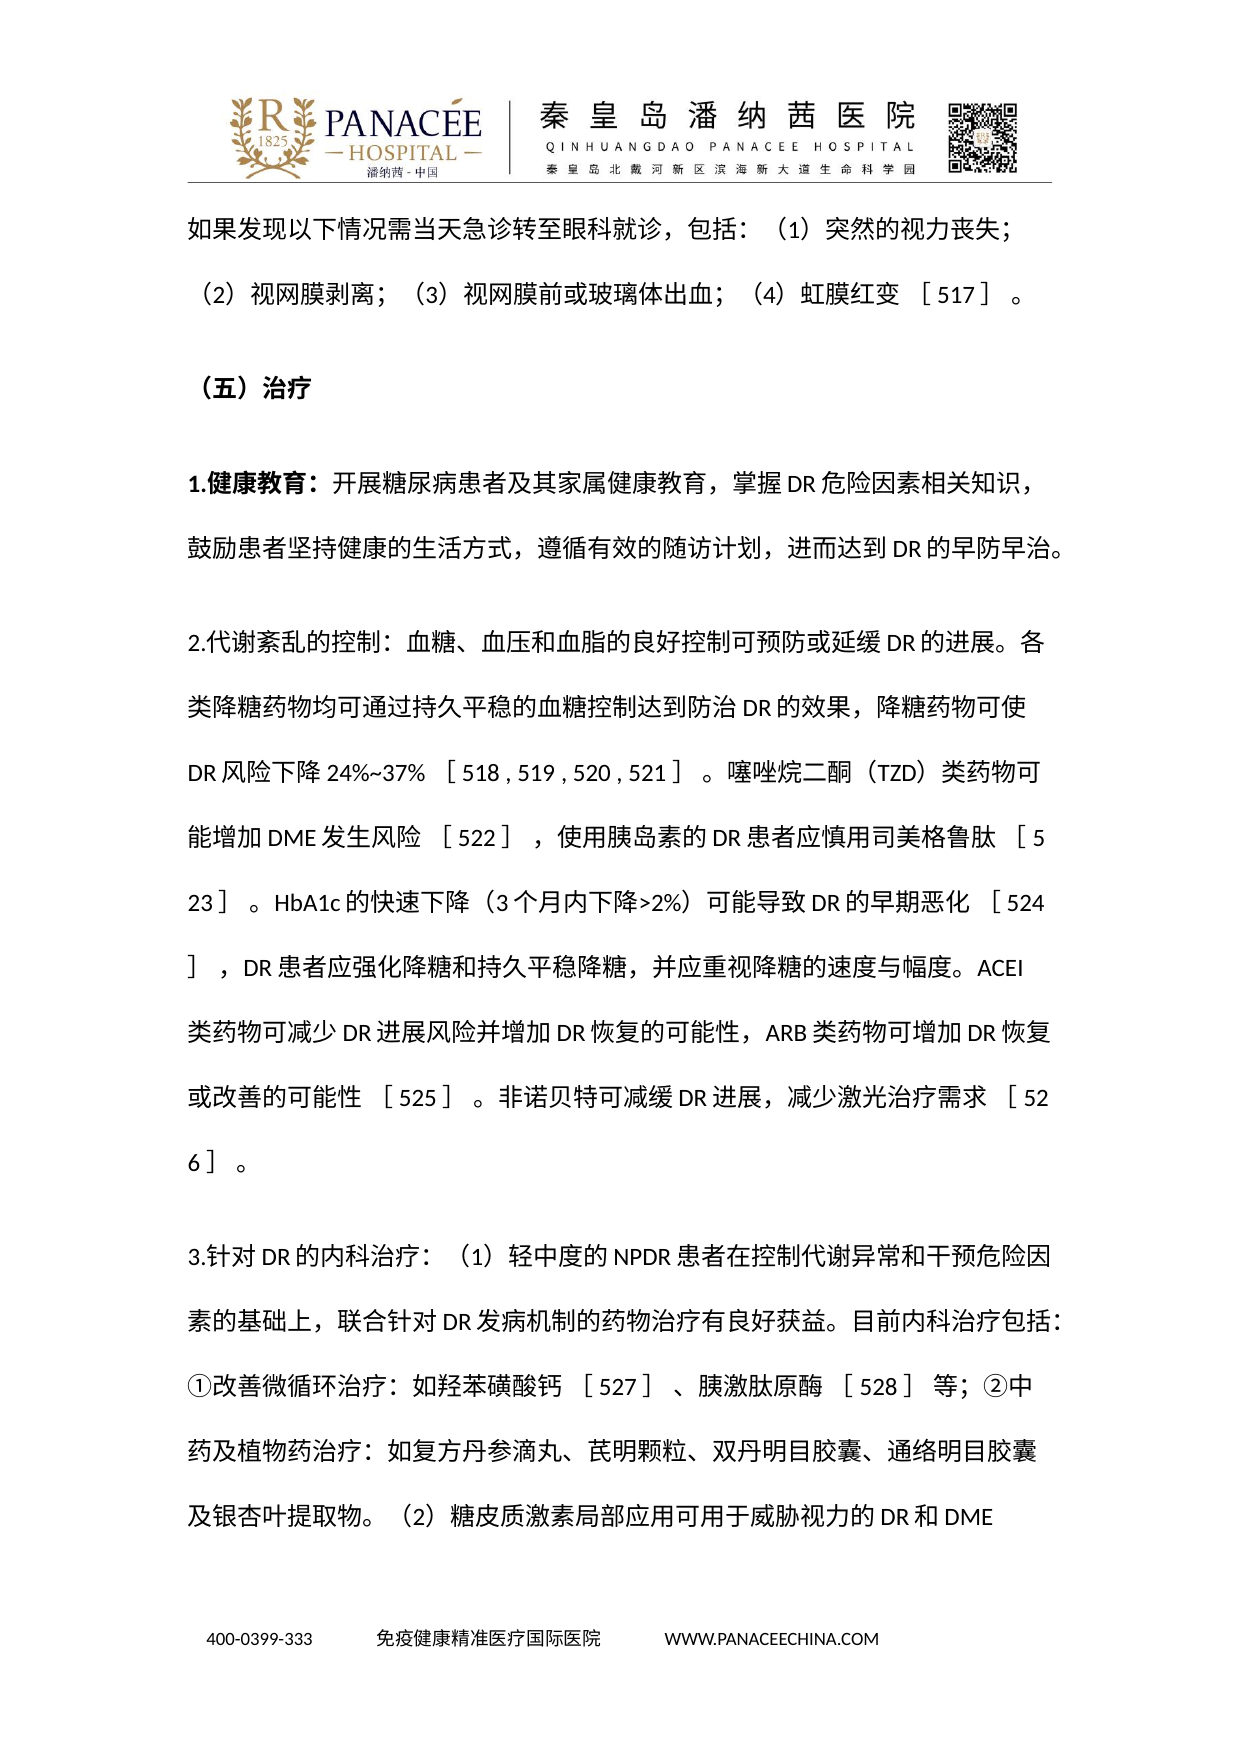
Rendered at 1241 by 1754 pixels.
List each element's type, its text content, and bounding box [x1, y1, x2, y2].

text 1.健康教育：开展糖尿病患者及其家属健康教育，掌握DR危险因素相关知识，鼓励患者坚持健康的生活方式，遵循有效的随访计划，进而达到DR的早防早治。 [187, 449, 1053, 579]
picture [187, 90, 1053, 183]
text 2.代谢紊乱的控制：血糖、血压和血脂的良好控制可预防或延缓DR的进展。各类降糖药物均可通过持久平稳的血糖控制达到防治DR的效果，降糖药物可使DR风险下降24%~37% ［ 518 , 519 , 520 , 521 ］ 。噻唑烷二酮（TZD）类药物可能增加DME发生风险 ［ 522 ］ ，使用胰岛素的DR患者应慎用司美格鲁肽 ［ 523 ］ 。HbA1c的快速下降（3个月内下降>2%）可能导致DR的早期恶化 ［ 524 ］ ，DR患者应强化降糖和持久平稳降糖，并应重视降糖的速度与幅度。ACEI类药物可减少DR进展风险并增加DR恢复的可能性，ARB类药物可增加DR恢复或改善的可能性 ［ 525 ］ 。非诺贝特可减缓DR进展，减少激光治疗需求 ［ 526 ］ 。 [187, 608, 1053, 1193]
text （五）治疗 [187, 354, 1053, 419]
text 如果发现以下情况需当天急诊转至眼科就诊，包括：（1）突然的视力丧失；（2）视网膜剥离；（3）视网膜前或玻璃体出血；（4）虹膜红变 ［ 517 ］ 。 [187, 195, 1053, 325]
